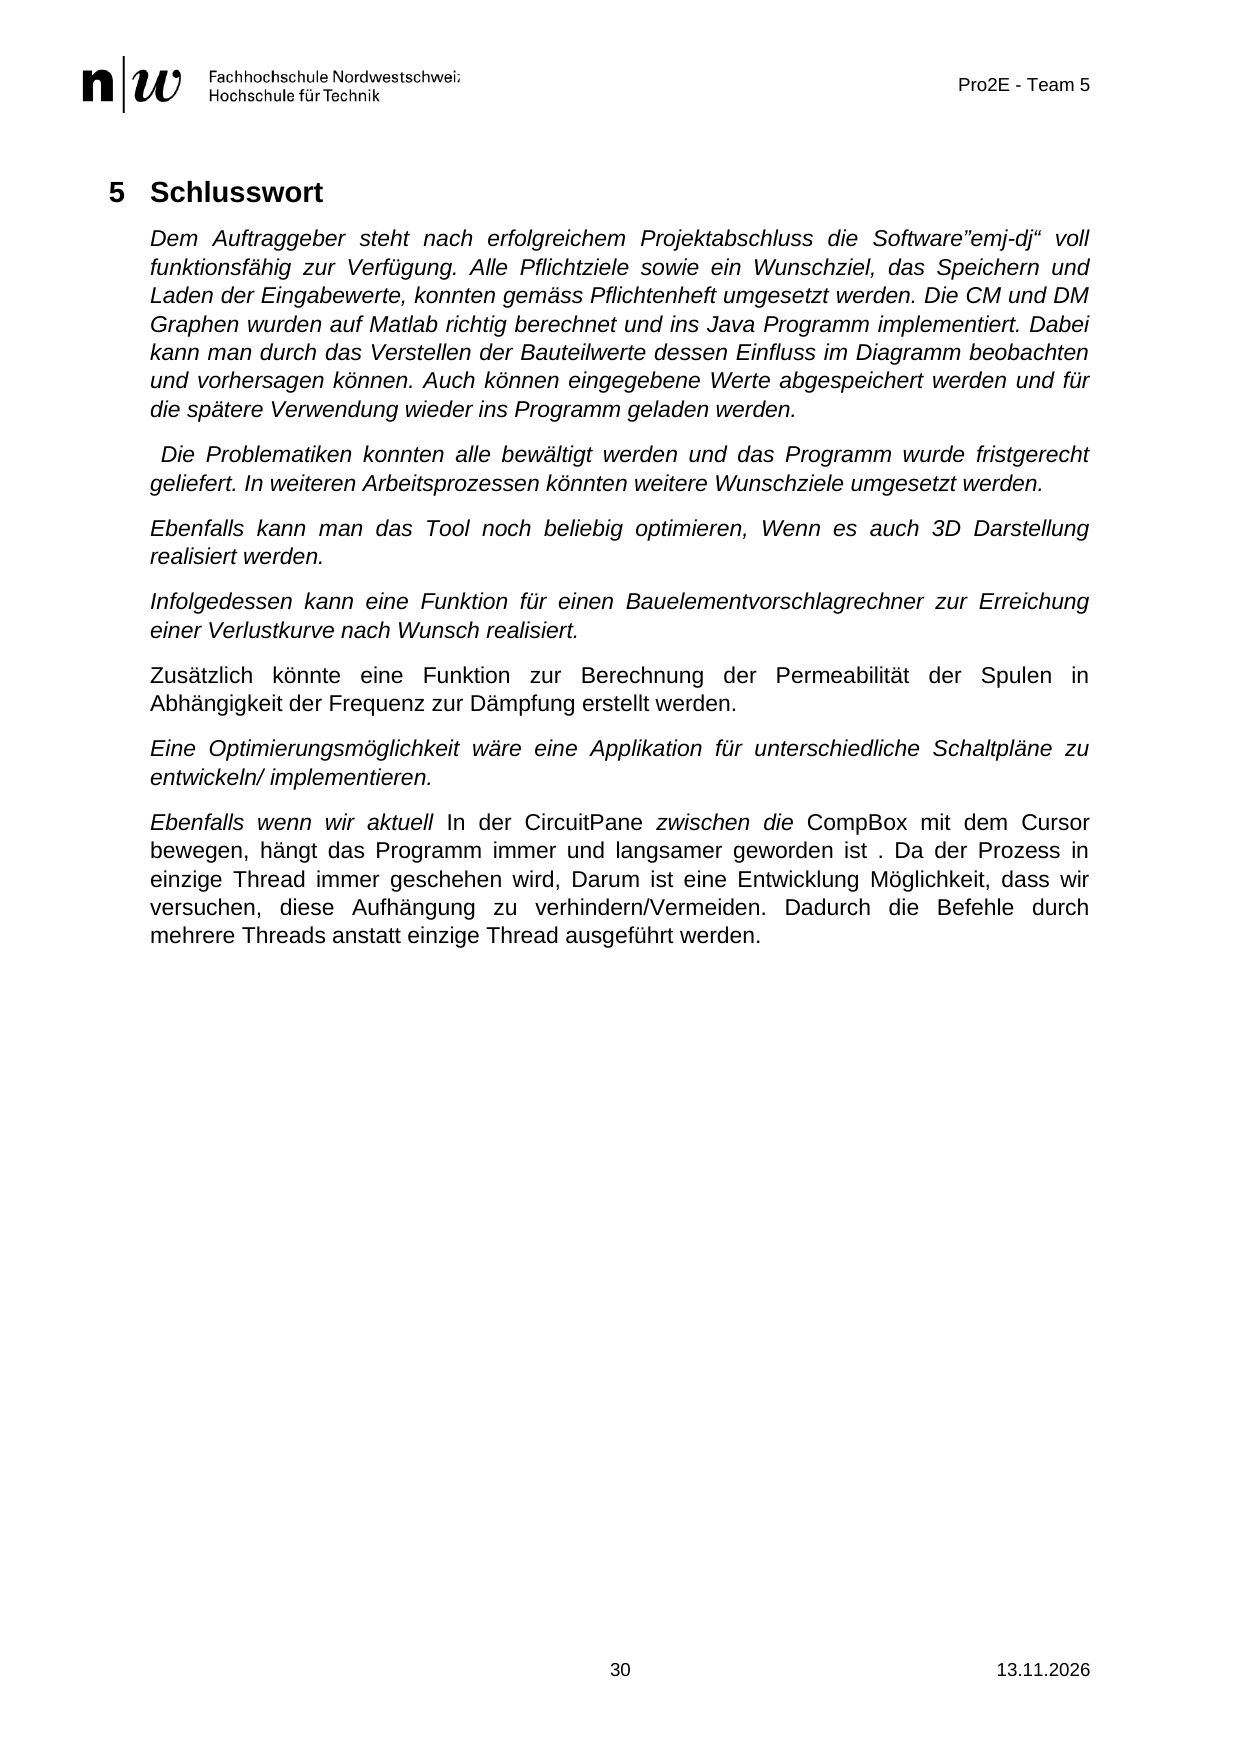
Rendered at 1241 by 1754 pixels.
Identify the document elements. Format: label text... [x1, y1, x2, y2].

text Zusätzlich könnte eine Funktion zur Berechnung der Permeabilität der Spulen in Abhängigkeit der Frequenz zur Dämpfung erstellt werden. [150, 662, 1090, 716]
text Dem Auftraggeber steht nach erfolgreichem Projektabschluss die Software”emj-dj“ voll funktionsfähig zur Verfügung. Alle Pflichtziele sowie ein Wunschziel, das Speichern und Laden der Eingabewerte, konnten gemäss Pflichtenheft umgesetzt werden. Die CM und DM Graphen wurden auf Matlab richtig berechnet und ins Java Programm implementiert. Dabei kann man durch das Verstellen der Bauteilwerte dessen Einfluss im Diagramm beobachten und vorhersagen können. Auch können eingegebene Werte abgespeichert werden und für die spätere Verwendung wieder ins Programm geladen werden. [150, 225, 1090, 422]
picture [81, 56, 460, 113]
text Ebenfalls wenn wir aktuell In der CircuitPane zwischen die CompBox mit dem Cursor bewegen, hängt das Programm immer und langsamer geworden ist . Da der Prozess in einzige Thread immer geschehen wird, Darum ist eine Entwicklung Möglichkeit, dass wir versuchen, diese Aufhängung zu verhindern/Vermeiden. Dadurch die Befehle durch mehrere Threads anstatt einzige Thread ausgeführt werden. [150, 809, 1090, 949]
text Infolgedessen kann eine Funktion für einen Bauelementvorschlagrechner zur Erreichung einer Verlustkurve nach Wunsch realisiert. [150, 588, 1090, 643]
text Die Problematiken konnten alle bewältigt werden und das Programm wurde fristgerecht geliefert. In weiteren Arbeitsprozessen könnten weitere Wunschziele umgesetzt werden. [150, 441, 1090, 496]
subtitle Schlusswort [109, 175, 1090, 208]
text Ebenfalls kann man das Tool noch beliebig optimieren, Wenn es auch 3D Darstellung realisiert werden. [150, 514, 1090, 569]
text Eine Optimierungsmöglichkeit wäre eine Applikation für unterschiedliche Schaltpläne zu entwickeln/ implementieren. [150, 735, 1090, 790]
